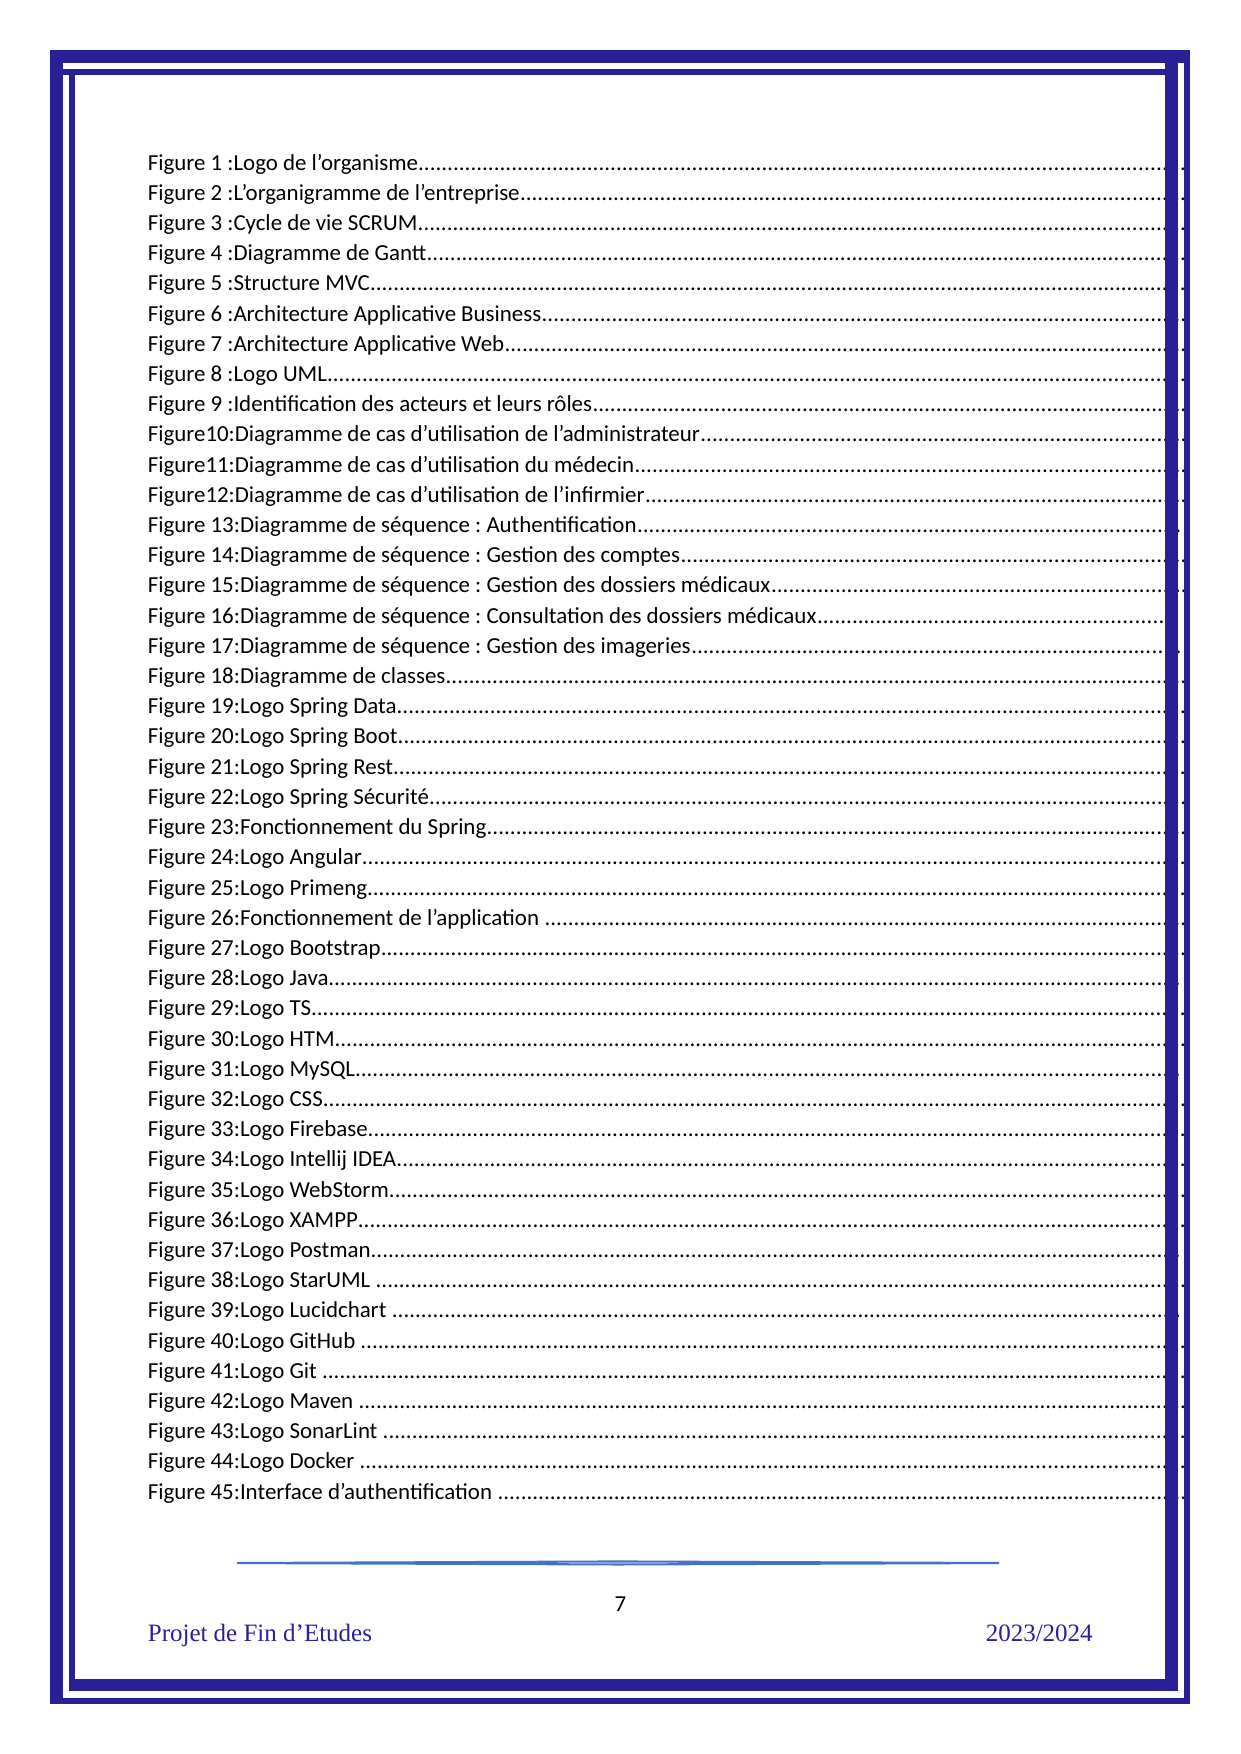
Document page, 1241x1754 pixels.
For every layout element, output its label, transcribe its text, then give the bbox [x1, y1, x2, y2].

text Figure 32:Logo CSS 45 [148, 1084, 1093, 1112]
text Figure 19:Logo Spring Data 42 [148, 691, 1093, 719]
text Figure 7 :Architecture Applicative Web 28 [148, 329, 1093, 357]
text Figure 6 :Architecture Applicative Business 27 [148, 299, 1093, 327]
text Figure 33:Logo Firebase 45 [148, 1114, 1093, 1142]
text Figure 44:Logo Docker 48 [148, 1447, 1093, 1474]
text Figure 17:Diagramme de séquence : Gestion des imageries 37 [148, 631, 1093, 659]
text Figure 41:Logo Git 47 [148, 1356, 1093, 1384]
text Figure 18:Diagramme de classes 39 [148, 661, 1093, 689]
text Figure 14:Diagramme de séquence : Gestion des comptes 34 [148, 540, 1093, 568]
text Figure 3 :Cycle de vie SCRUM 18 [148, 208, 1093, 236]
text Figure 28:Logo Java 44 [148, 963, 1093, 991]
text Figure 27:Logo Bootstrap 44 [148, 933, 1093, 961]
text Figure 39:Logo Lucidchart 47 [148, 1296, 1093, 1323]
text Figure10:Diagramme de cas d’utilisation de l’administrateur 30 [148, 419, 1093, 447]
text Figure 36:Logo XAMPP 46 [148, 1205, 1093, 1233]
text Figure 8 :Logo UML 28 [148, 359, 1093, 387]
text Figure 38:Logo StarUML 46 [148, 1265, 1093, 1293]
text Figure 25:Logo Primeng 44 [148, 873, 1093, 901]
text Figure 30:Logo HTM 45 [148, 1024, 1093, 1052]
text Figure 5 :Structure MVC 26 [148, 268, 1093, 296]
text Figure 29:Logo TS 45 [148, 993, 1093, 1021]
text Figure 42:Logo Maven 47 [148, 1386, 1093, 1414]
text Figure 23:Fonctionnement du Spring 43 [148, 812, 1093, 840]
text Figure11:Diagramme de cas d’utilisation du médecin 31 [148, 450, 1093, 478]
text Figure 4 :Diagramme de Gantt 19 [148, 238, 1093, 266]
text Figure 1 :Logo de l’organisme 15 [148, 148, 1093, 176]
text Figure 40:Logo GitHub 47 [148, 1326, 1093, 1354]
text Figure 16:Diagramme de séquence : Consultation des dossiers médicaux 36 [148, 601, 1093, 629]
text Figure 37:Logo Postman 46 [148, 1235, 1093, 1263]
text Figure 34:Logo Intellij IDEA 46 [148, 1144, 1093, 1172]
text Figure 20:Logo Spring Boot 42 [148, 722, 1093, 749]
text Figure 2 :L’organigramme de l’entreprise 16 [148, 178, 1093, 206]
text Figure 31:Logo MySQL 45 [148, 1054, 1093, 1082]
text Figure 22:Logo Spring Sécurité 43 [148, 782, 1093, 810]
text Figure 13:Diagramme de séquence : Authentification 33 [148, 510, 1093, 538]
text Figure 43:Logo SonarLint 47 [148, 1416, 1093, 1444]
text Figure 35:Logo WebStorm 46 [148, 1175, 1093, 1203]
text Figure 15:Diagramme de séquence : Gestion des dossiers médicaux 35 [148, 571, 1093, 598]
text Figure12:Diagramme de cas d’utilisation de l’infirmier 32 [148, 480, 1093, 508]
text Figure 24:Logo Angular 43 [148, 842, 1093, 870]
text Figure 45:Interface d’authentification 50 [148, 1477, 1093, 1505]
text Figure 9 :Identification des acteurs et leurs rôles 30 [148, 389, 1093, 417]
text Figure 26:Fonctionnement de l’application 44 [148, 903, 1093, 931]
text Figure 21:Logo Spring Rest 42 [148, 752, 1093, 780]
